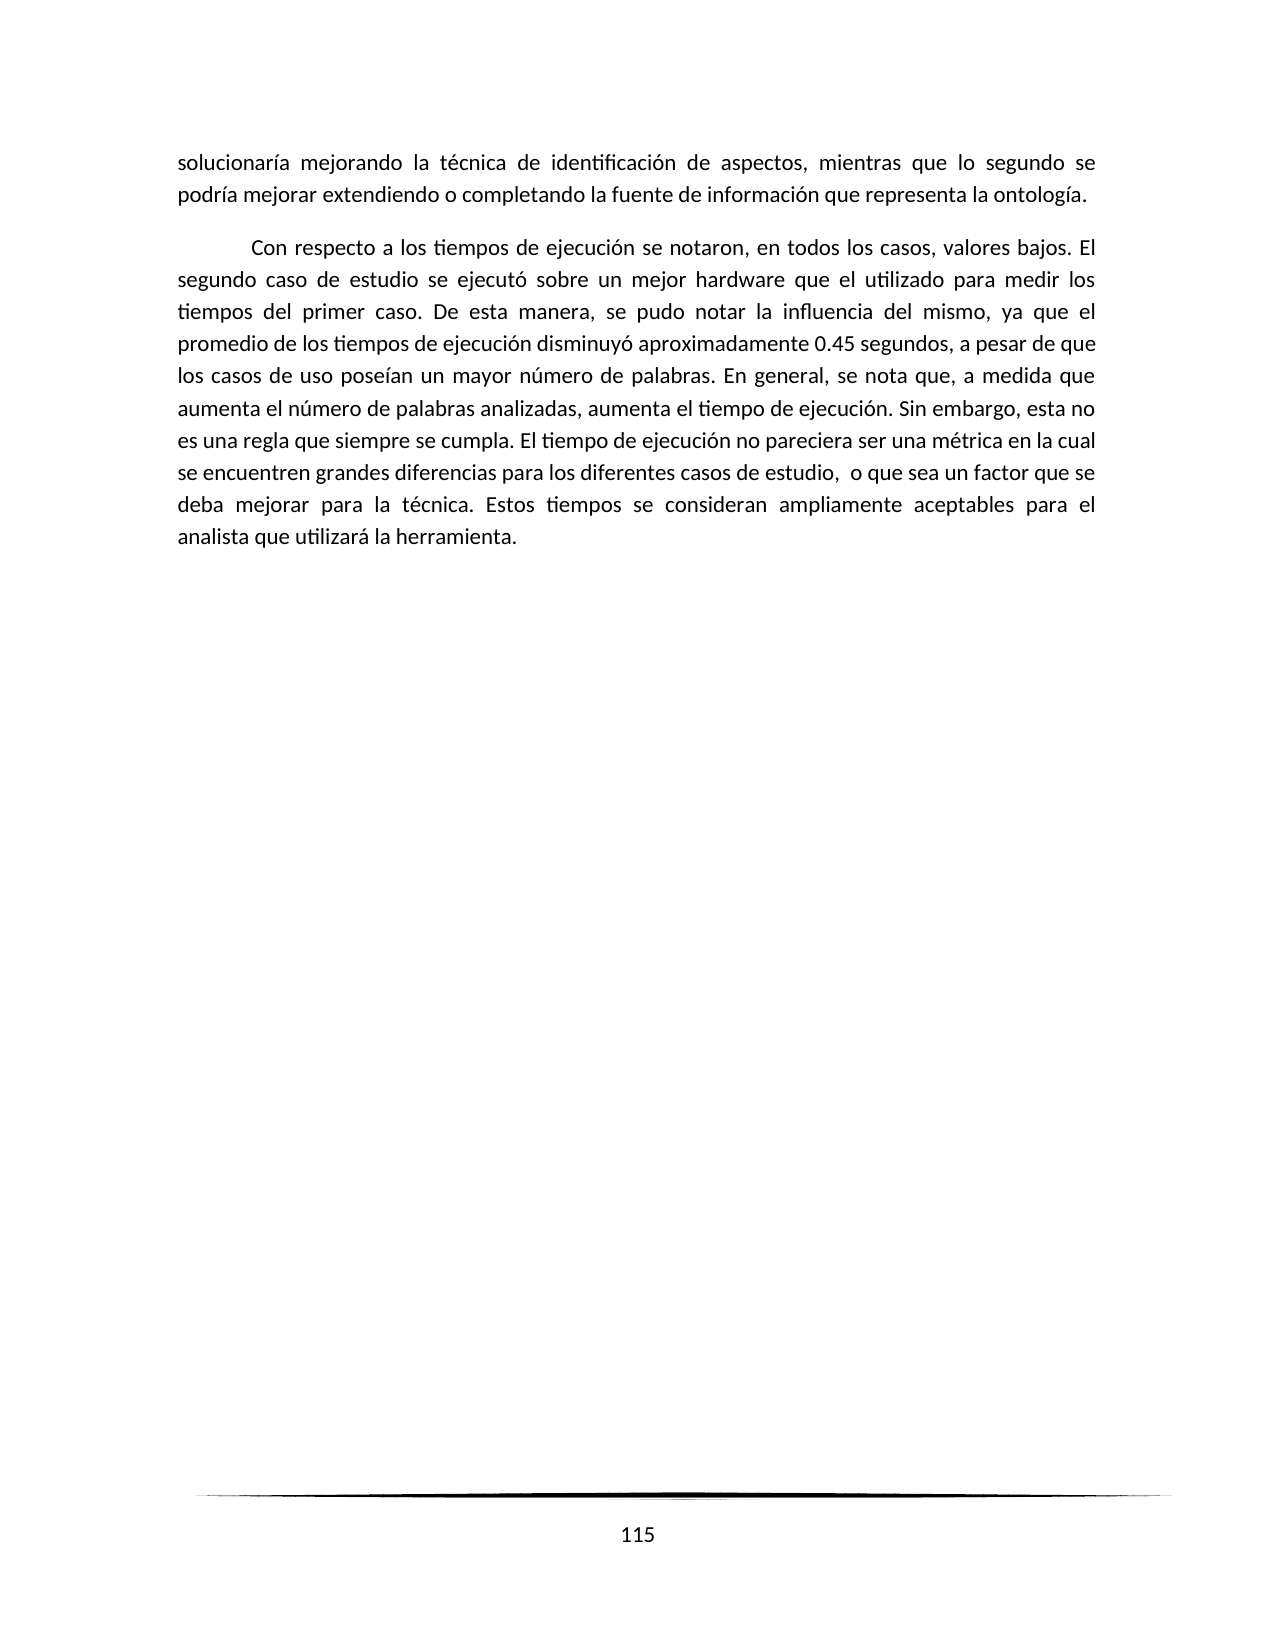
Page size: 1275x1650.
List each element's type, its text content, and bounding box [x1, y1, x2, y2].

picture [195, 1492, 1172, 1500]
text Con respecto a los tiempos de ejecución se notaron, en todos los casos, valores bajos. El segundo caso de estudio se ejecutó sobre un mejor hardware que el utilizado para medir los tiempos del primer caso. De esta manera, se pudo notar la influencia del mismo, ya que el promedio de los tiempos de ejecución disminuyó aproximadamente 0.45 segundos, a pesar de que los casos de uso poseían un mayor número de palabras. En general, se nota que, a medida que aumenta el número de palabras analizadas, aumenta el tiempo de ejecución. Sin embargo, esta no es una regla que siempre se cumpla. El tiempo de ejecución no pareciera ser una métrica en la cual se encuentren grandes diferencias para los diferentes casos de estudio, o que sea un factor que se deba mejorar para la técnica. Estos tiempos se consideran ampliamente aceptables para el analista que utilizará la herramienta. [177, 233, 1098, 551]
